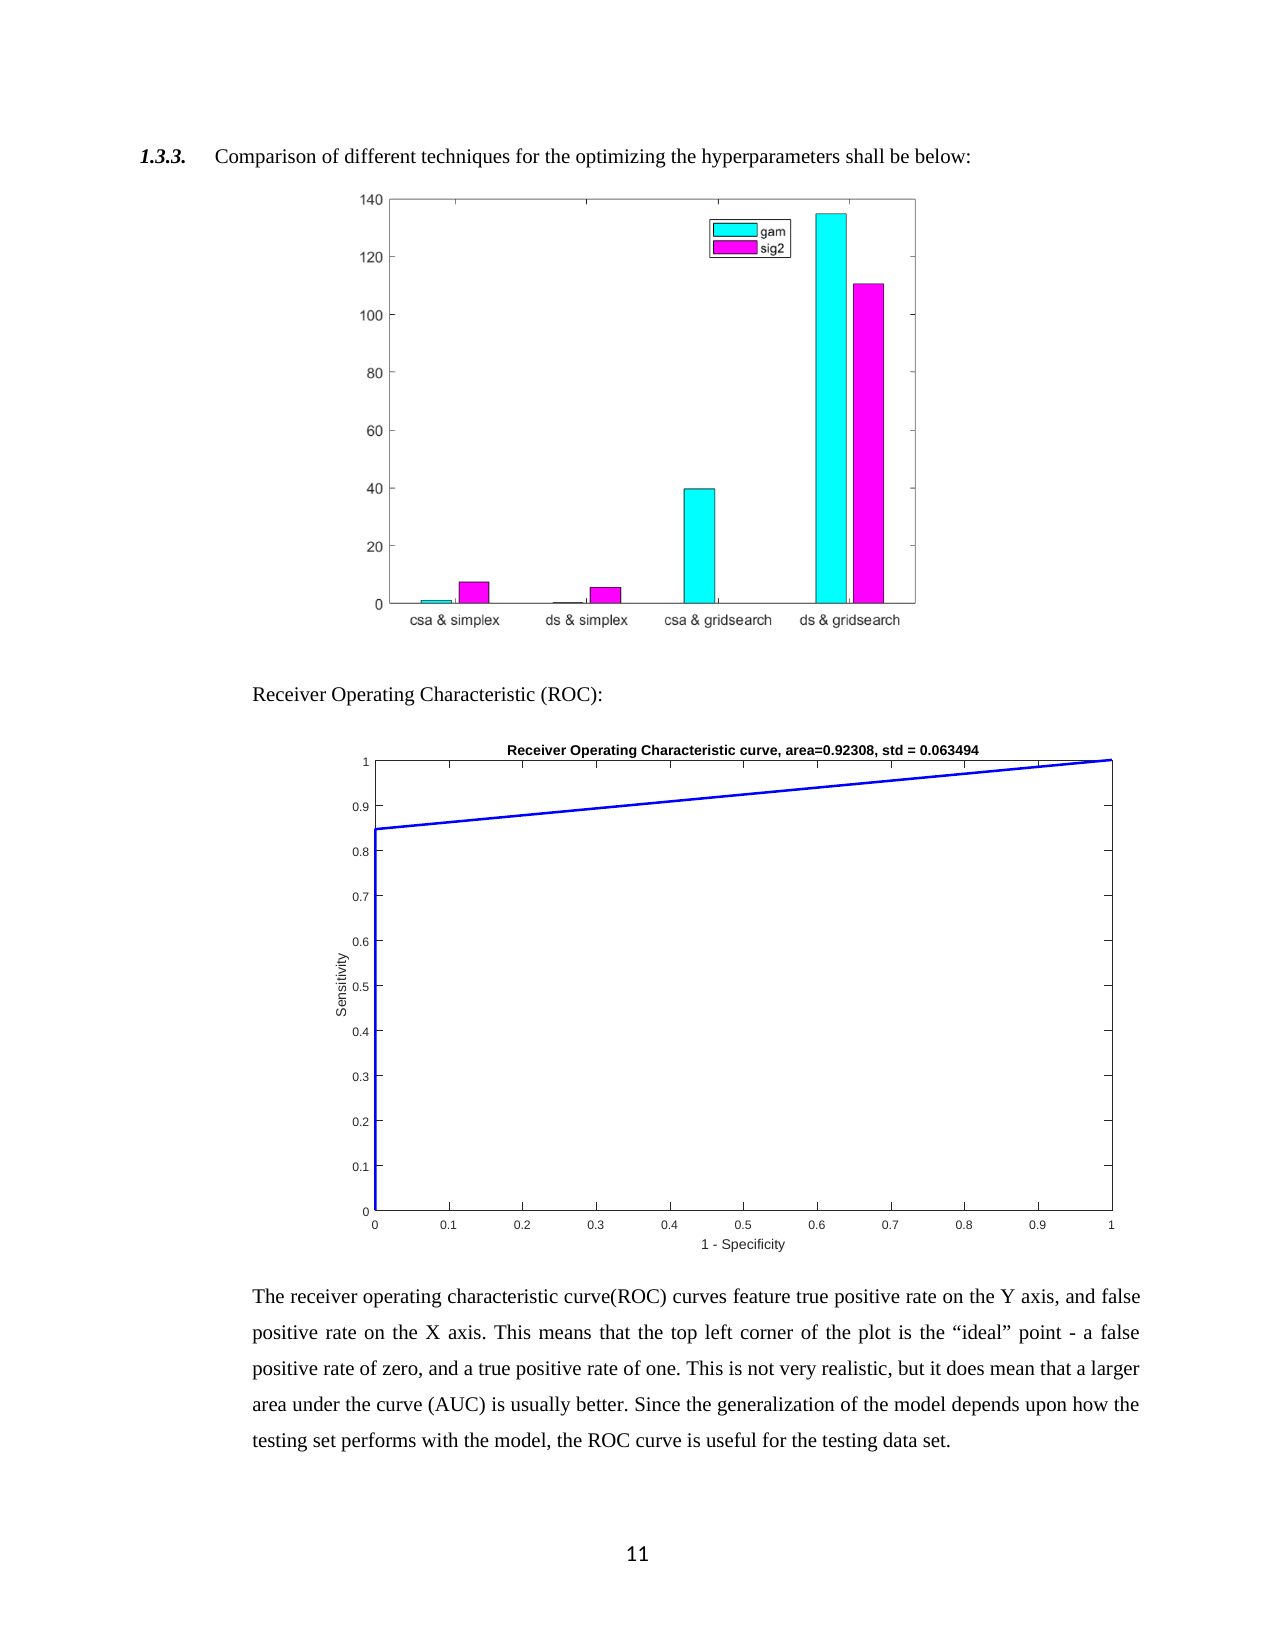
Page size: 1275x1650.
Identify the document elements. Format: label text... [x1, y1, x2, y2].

list The receiver operating characteristic curve(ROC) curves feature true positive rate on the Y axis, and false positive rate on the X axis. This means that the top left corner of the plot is the “ideal” point - a false positive rate of zero, and a true positive rate of one. This is not very realistic, but it does mean that a larger area under the curve (AUC) is usually better. Since the generalization of the model depends upon how the testing set performs with the model, the ROC curve is useful for the testing data set. [252, 1284, 1142, 1452]
picture [351, 179, 931, 633]
list Receiver Operating Characteristic (ROC): [252, 682, 1142, 706]
list Comparison of different techniques for the optimizing the hyperparameters shall be below: [139, 144, 1142, 168]
